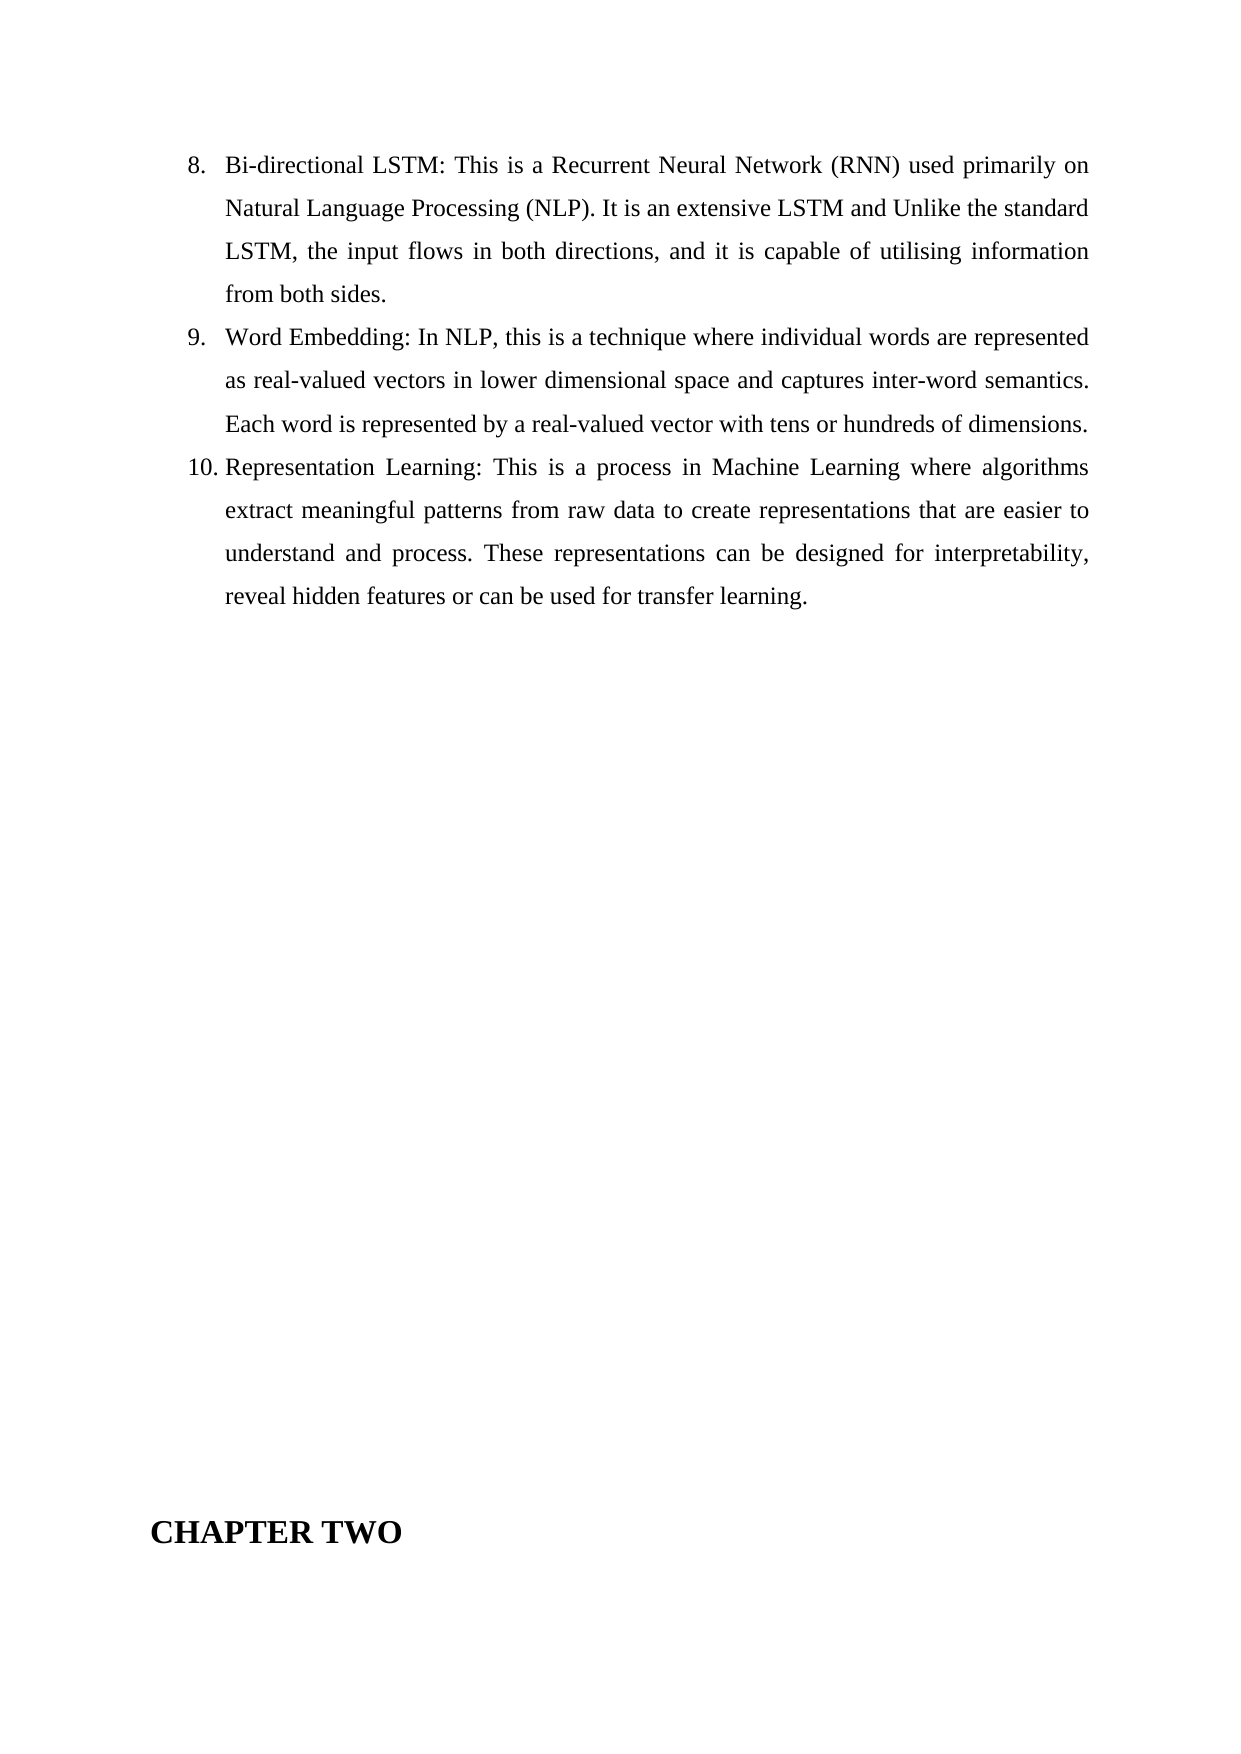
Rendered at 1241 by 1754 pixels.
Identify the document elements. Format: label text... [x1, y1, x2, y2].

list Word Embedding: In NLP, this is a technique where individual words are represented as real-valued vectors in lower dimensional space and captures inter-word semantics. Each word is represented by a real-valued vector with tens or hundreds of dimensions. [187, 322, 1090, 437]
list Representation Learning: This is a process in Machine Learning where algorithms extract meaningful patterns from raw data to create representations that are easier to understand and process. These representations can be designed for interpretability, reveal hidden features or can be used for transfer learning. [187, 452, 1090, 610]
subtitle CHAPTER TWO [150, 1512, 1090, 1550]
list Bi-directional LSTM: This is a Recurrent Neural Network (RNN) used primarily on Natural Language Processing (NLP). It is an extensive LSTM and Unlike the standard LSTM, the input flows in both directions, and it is capable of utilising information from both sides. [187, 150, 1090, 308]
